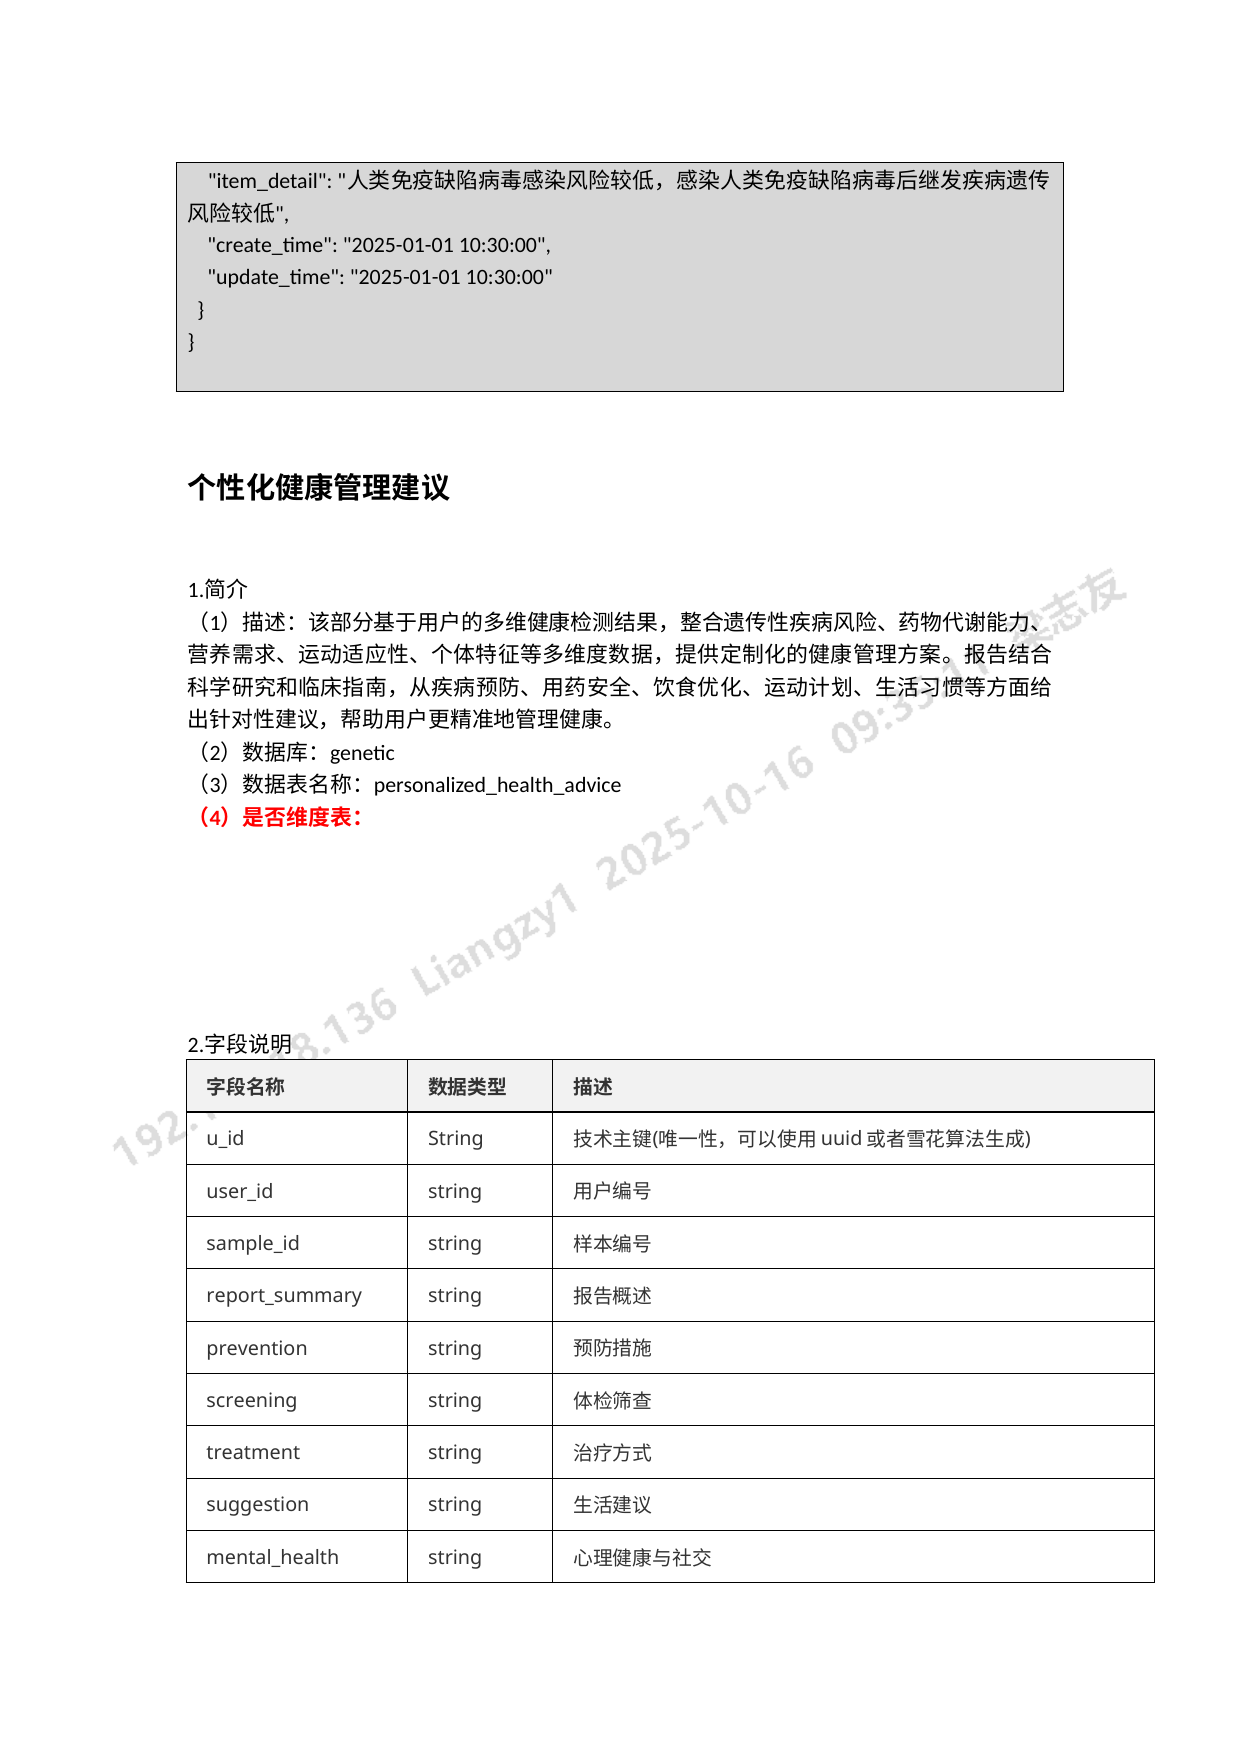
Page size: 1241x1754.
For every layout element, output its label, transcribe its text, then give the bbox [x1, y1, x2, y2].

table_cell string [408, 1426, 552, 1477]
list （1）描述：该部分基于用户的多维健康检测结果，整合遗传性疾病风险、药物代谢能力、营养需求、运动适应性、个体特征等多维度数据，提供定制化的健康管理方案。报告结合科学研究和临床指南，从疾病预防、用药安全、饮食优化、运动计划、生活习惯等方面给出针对性建议，帮助用户更精准地管理健康。 [187, 604, 1053, 734]
table_header 数据类型 [408, 1060, 552, 1111]
table_header 字段名称 [187, 1060, 407, 1111]
table_cell screening [187, 1374, 407, 1425]
table_cell 生活建议 [553, 1479, 1154, 1530]
table_cell report_summary [187, 1269, 407, 1321]
table_cell 心理健康与社交 [553, 1531, 1154, 1582]
table_cell 报告概述 [553, 1269, 1154, 1321]
table_cell 技术主键(唯一性，可以使用uuid或者雪花算法生成) [553, 1113, 1154, 1164]
table_cell sample_id [187, 1217, 407, 1268]
table_cell string [408, 1531, 552, 1582]
list 2.字段说明 [187, 1027, 1053, 1059]
table_cell treatment [187, 1426, 407, 1477]
subtitle 个性化健康管理建议 [187, 453, 1053, 518]
list 1.简介 [187, 572, 1053, 604]
table_cell string [408, 1269, 552, 1321]
table_cell string [408, 1374, 552, 1425]
table_cell string [408, 1322, 552, 1373]
table_cell u_id [187, 1113, 407, 1164]
list （4）是否维度表： [187, 799, 1053, 832]
table_cell 预防措施 [553, 1322, 1154, 1373]
table_cell user_id [187, 1165, 407, 1216]
table_cell string [408, 1165, 552, 1216]
table_cell 用户编号 [553, 1165, 1154, 1216]
table_cell 样本编号 [553, 1217, 1154, 1268]
table_cell mental_health [187, 1531, 407, 1582]
table_cell prevention [187, 1322, 407, 1373]
table_cell String [408, 1113, 552, 1164]
table_cell 治疗方式 [553, 1426, 1154, 1477]
list （2）数据库：genetic [187, 734, 1053, 767]
table_header 描述 [553, 1060, 1154, 1111]
list （3）数据表名称：personalized_health_advice [187, 767, 1053, 799]
table_cell string [408, 1479, 552, 1530]
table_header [177, 163, 1063, 391]
table_cell 体检筛查 [553, 1374, 1154, 1425]
table_cell suggestion [187, 1479, 407, 1530]
table_cell string [408, 1217, 552, 1268]
